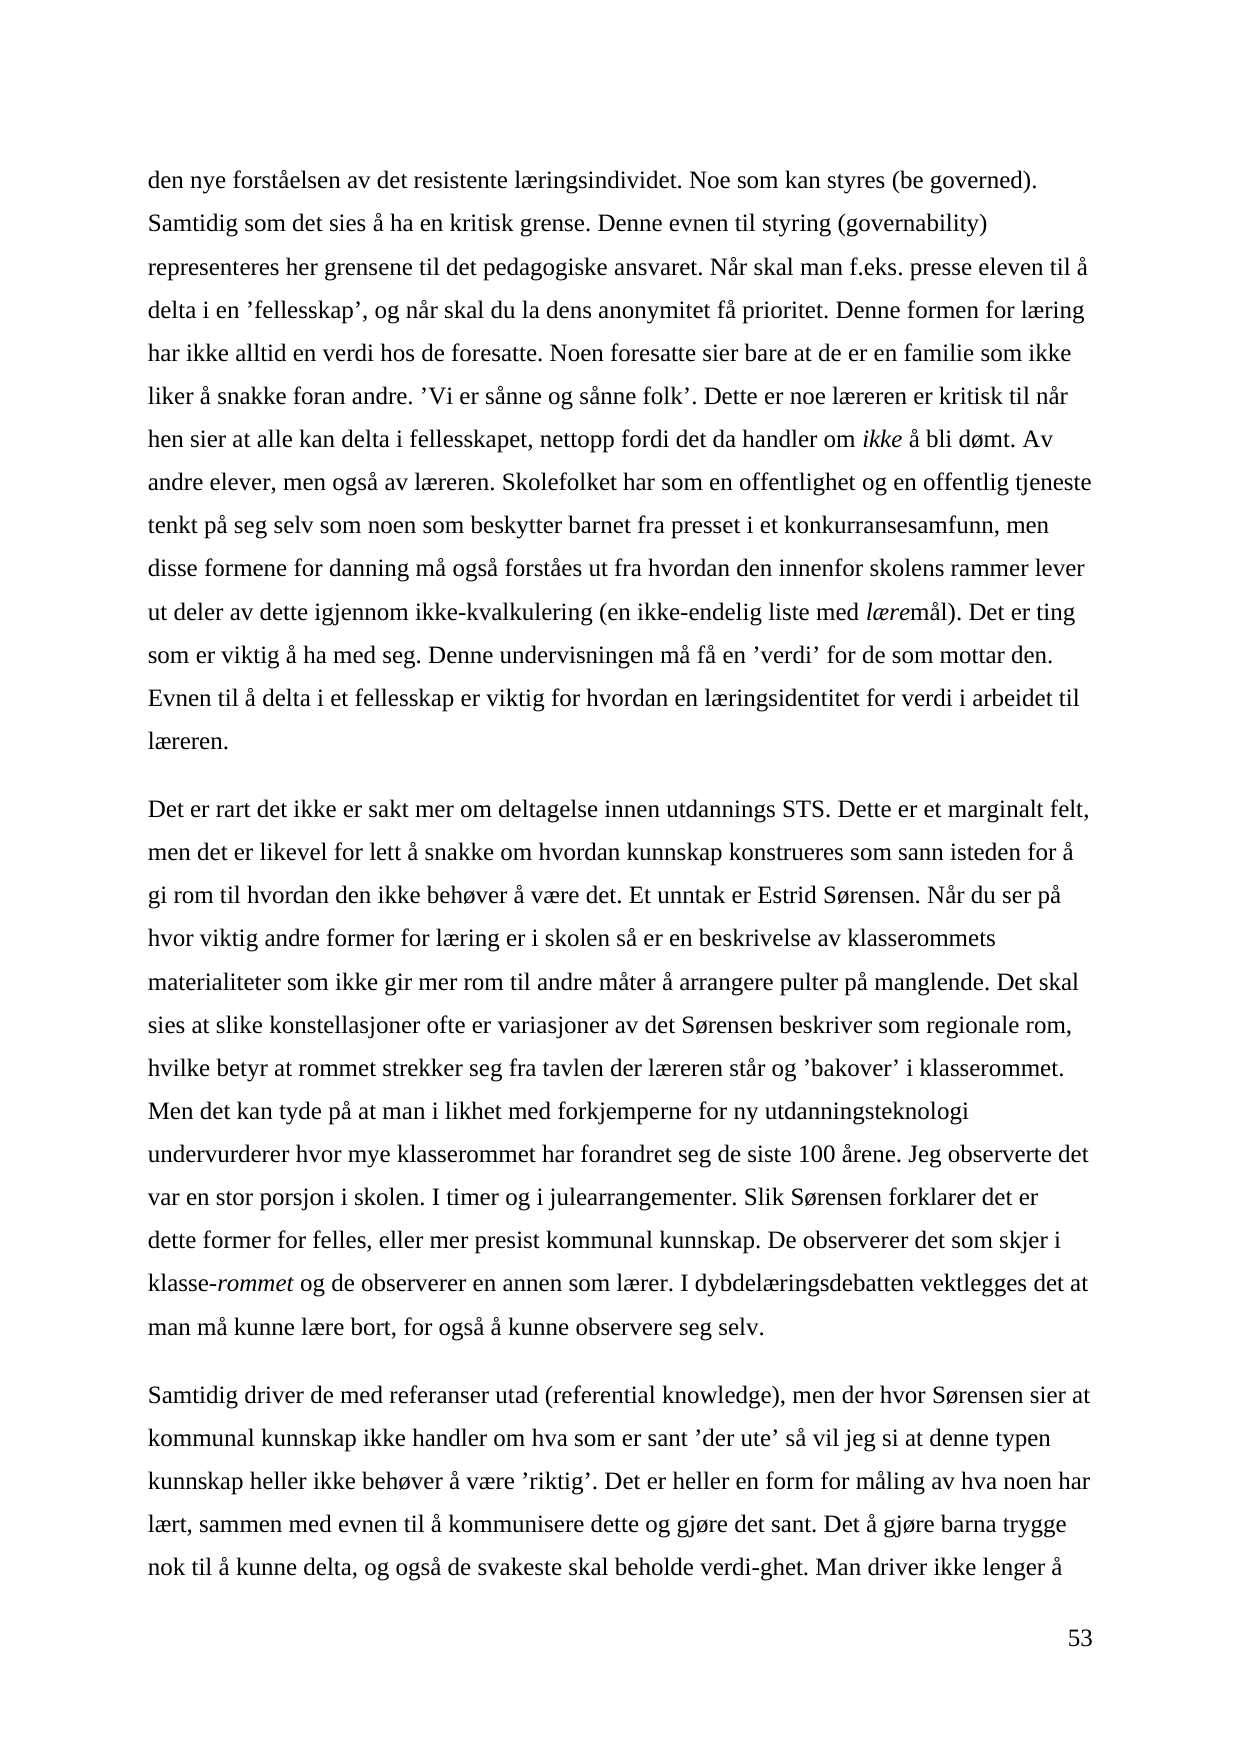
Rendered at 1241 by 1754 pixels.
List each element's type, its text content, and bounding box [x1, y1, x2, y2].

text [148, 165, 1092, 755]
text Det er rart det ikke er sakt mer om deltagelse innen utdannings STS. Dette er et marginalt felt, men det er likevel for lett å snakke om hvordan kunnskap konstrueres som sann isteden for å gi rom til hvordan den ikke behøver å være det. Et unntak er Estrid Sørensen. Når du ser på hvor viktig andre former for læring er i skolen så er en beskrivelse av klasserommets materialiteter som ikke gir mer rom til andre måter å arrangere pulter på manglende. Det skal sies at slike konstellasjoner ofte er variasjoner av det Sørensen beskriver som regionale rom, hvilke betyr at rommet strekker seg fra tavlen der læreren står og ’bakover’ i klasserommet. Men det kan tyde på at man i likhet med forkjemperne for ny utdanningsteknologi undervurderer hvor mye klasserommet har forandret seg de siste 100 årene. Jeg observerte det var en stor porsjon i skolen. I timer og i julearrangementer. Slik Sørensen forklarer det er dette former for felles, eller mer presist kommunal kunnskap. De observerer det som skjer i klasse-rommet og de observerer en annen som lærer. I dybdelæringsdebatten vektlegges det at man må kunne lære bort, for også å kunne observere seg selv. [148, 794, 1092, 1340]
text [148, 1380, 1092, 1581]
